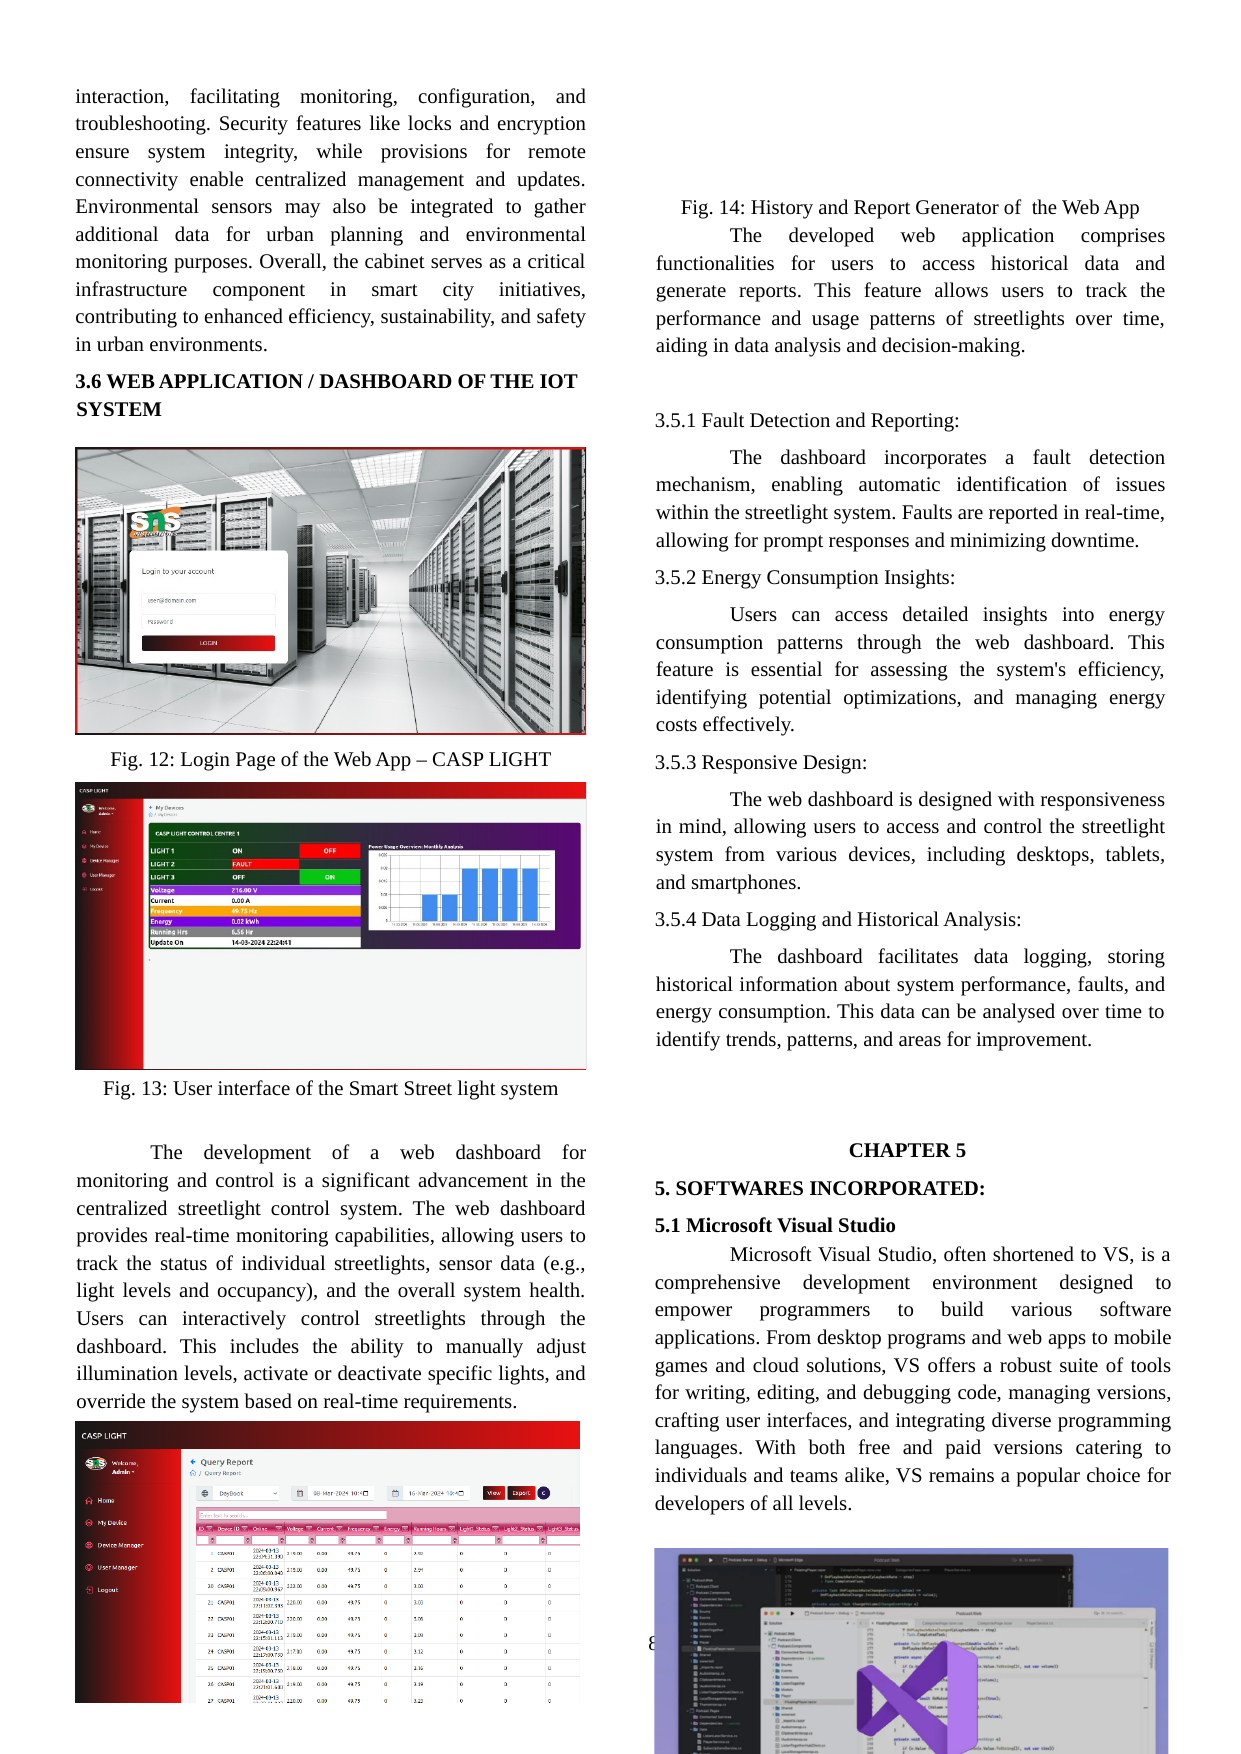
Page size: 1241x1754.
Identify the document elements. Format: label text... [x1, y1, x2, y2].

text 5.1 Microsoft Visual Studio [654, 1213, 1172, 1237]
picture [75, 447, 587, 735]
text The web dashboard is designed with responsiveness in mind, allowing users to access and control the streetlight system from various devices, including desktops, tablets, and smartphones. [656, 787, 1166, 894]
text 3.5.2 Energy Consumption Insights: [654, 565, 1166, 589]
text Microsoft Visual Studio, often shortened to VS, is a comprehensive development environment designed to empower programmers to build various software applications. From desktop programs and web apps to mobile games and cloud solutions, VS offers a robust suite of tools for writing, editing, and debugging code, managing versions, crafting user interfaces, and integrating diverse programming languages. With both free and paid versions catering to individuals and teams alike, VS remains a popular choice for developers of all levels. [654, 1242, 1172, 1514]
text The dashboard incorporates a fault detection mechanism, enabling automatic identification of issues within the streetlight system. Faults are reported in real-time, allowing for prompt responses and minimizing downtime. [656, 445, 1166, 552]
text 3.5.3 Responsive Design: [654, 749, 1166, 774]
text Users can access detailed insights into energy consumption patterns through the web dashboard. This feature is essential for assessing the system's efficiency, identifying potential optimizations, and managing energy costs effectively. [656, 602, 1166, 736]
text The development of a web dashboard for monitoring and control is a significant advancement in the centralized streetlight control system. The web dashboard provides real-time monitoring capabilities, allowing users to track the status of individual streetlights, sensor data (e.g., light levels and occupancy), and the overall system health. Users can interactively control streetlights through the dashboard. This includes the ability to manually adjust illumination levels, activate or deactivate specific lights, and override the system based on real-time requirements. [76, 1140, 586, 1413]
text Fig. 14: History and Report Generator of the Web App [654, 195, 1166, 219]
subtitle 5. SOFTWARES INCORPORATED: [654, 1176, 1160, 1200]
picture [75, 782, 587, 1070]
text The developed web application comprises functionalities for users to access historical data and generate reports. This feature allows users to track the performance and usage patterns of streetlights over time, aiding in data analysis and decision-making. [656, 223, 1166, 357]
text The dashboard facilitates data logging, storing historical information about system performance, faults, and energy consumption. This data can be analysed over time to identify trends, patterns, and areas for improvement. [656, 944, 1166, 1051]
picture [654, 1548, 1169, 1754]
text 3.5.1 Fault Detection and Reporting: [654, 408, 1166, 432]
picture [75, 1421, 580, 1703]
text Fig. 13: User interface of the Smart Street light system [75, 1076, 586, 1099]
text 3.6 WEB APPLICATION / DASHBOARD OF THE IOT SYSTEM [75, 369, 586, 421]
text 3.5.4 Data Logging and Historical Analysis: [654, 907, 1166, 931]
text Fig. 12: Login Page of the Web App – CASP LIGHT [75, 747, 586, 771]
subtitle CHAPTER 5 [654, 1138, 1160, 1162]
